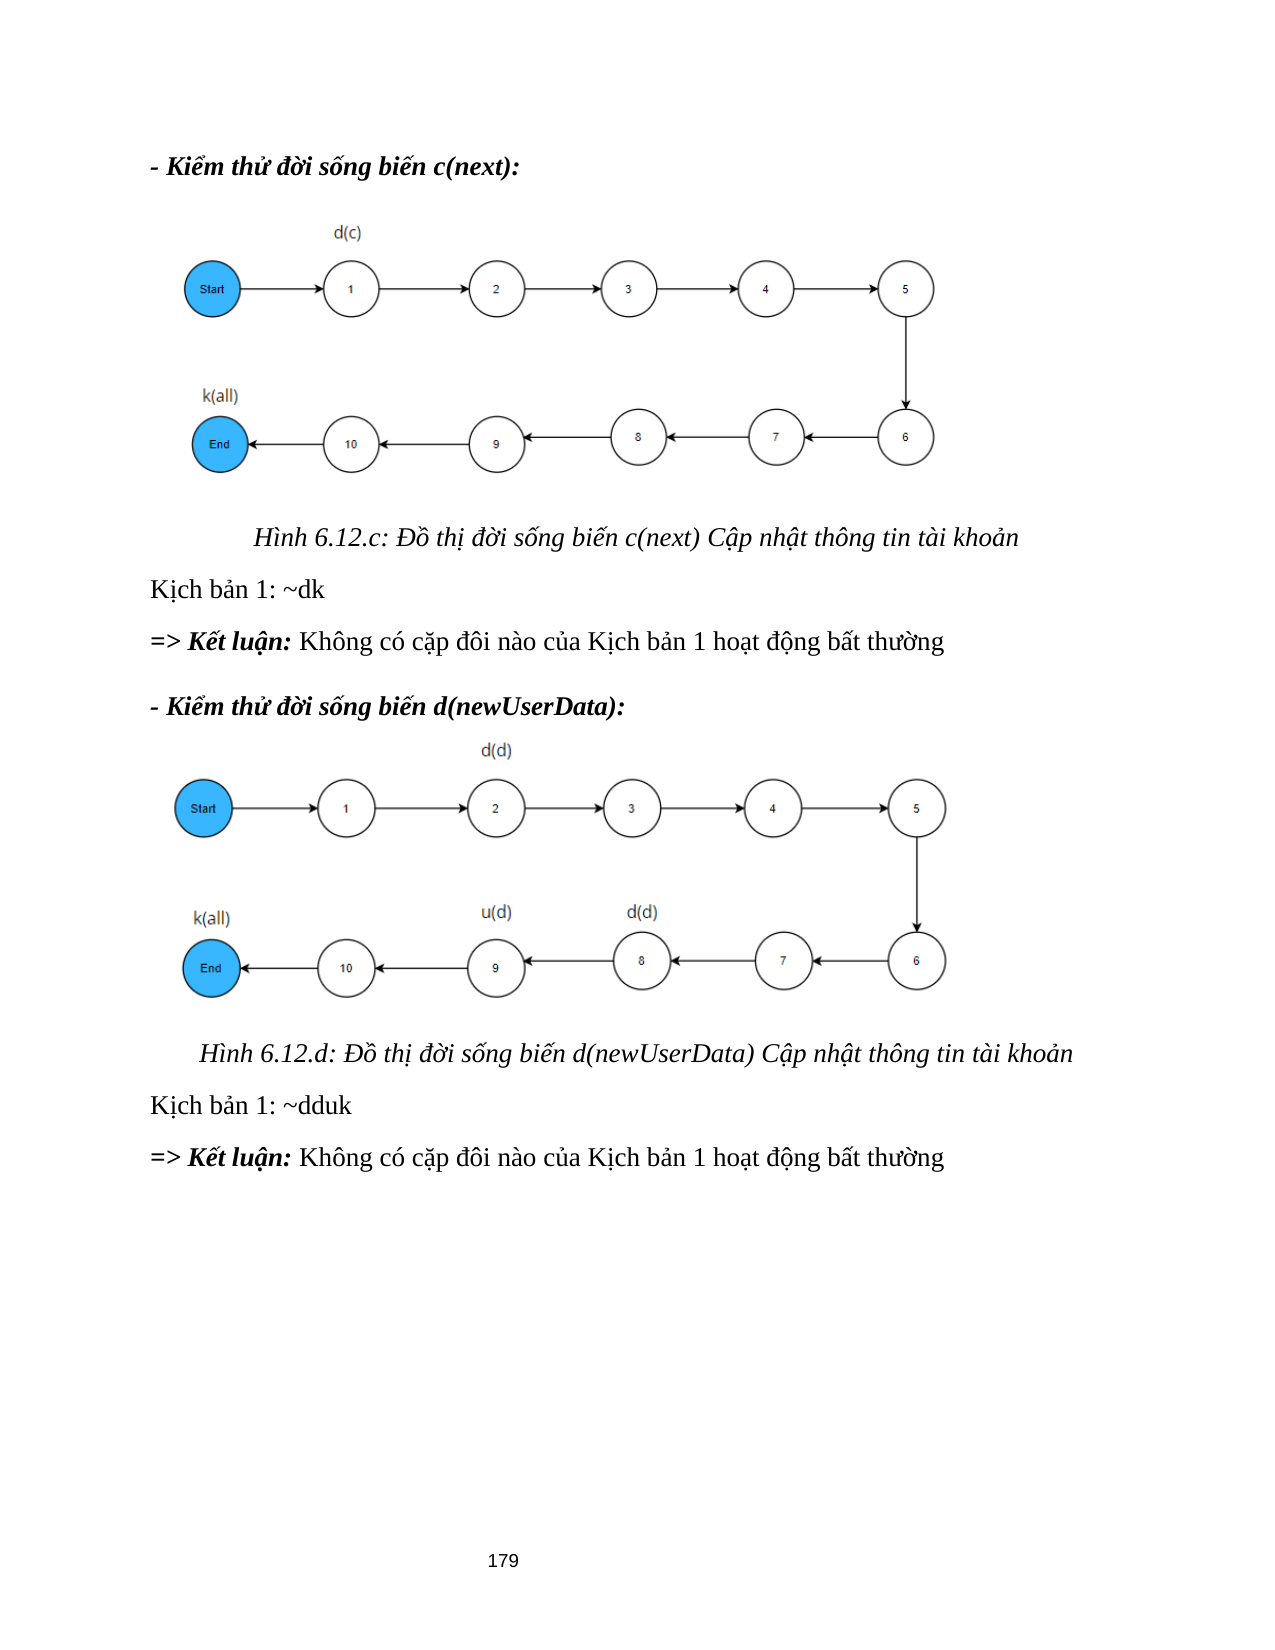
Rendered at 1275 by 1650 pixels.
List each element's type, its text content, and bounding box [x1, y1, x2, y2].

text Kịch bản 1: ~dk [150, 573, 1125, 604]
text Hình 6.12.c: Đồ thị đời sống biến c(next) Cập nhật thông tin tài khoản [150, 521, 1125, 552]
subtitle - Kiểm thử đời sống biến c(next): [150, 150, 1125, 181]
text => Kết luận: Không có cặp đôi nào của Kịch bản 1 hoạt động bất thường [150, 1141, 1125, 1172]
text Hình 6.12.d: Đồ thị đời sống biến d(newUserData) Cập nhật thông tin tài khoản [150, 1037, 1125, 1068]
text Kịch bản 1: ~dduk [150, 1089, 1125, 1120]
subtitle - Kiểm thử đời sống biến d(newUserData): [150, 690, 1125, 721]
text => Kết luận: Không có cặp đôi nào của Kịch bản 1 hoạt động bất thường [150, 625, 1125, 656]
picture [150, 733, 989, 1017]
picture [150, 194, 978, 501]
